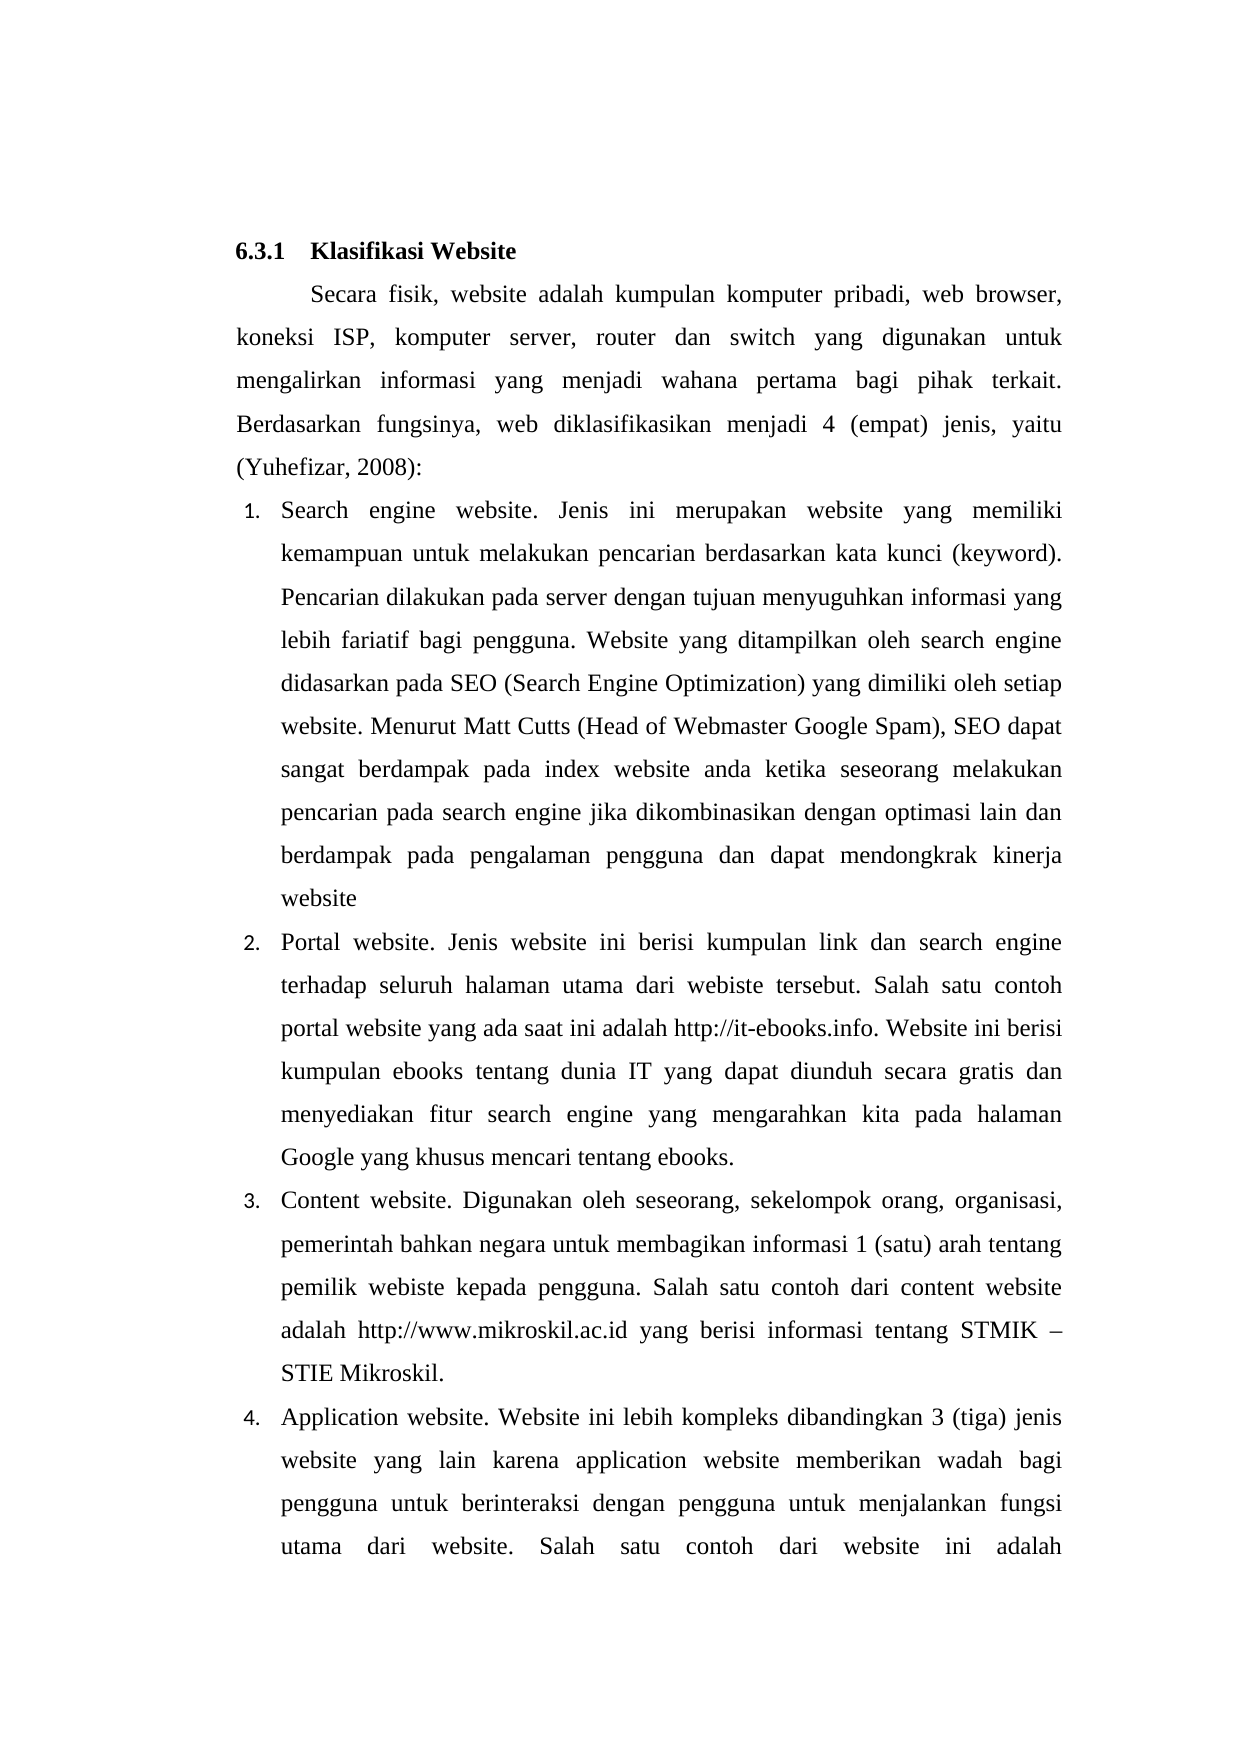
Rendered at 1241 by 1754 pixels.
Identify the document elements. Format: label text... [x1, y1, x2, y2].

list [243, 1402, 1063, 1560]
list Portal website. Jenis website ini berisi kumpulan link dan search engine terhadap seluruh halaman utama dari webiste tersebut. Salah satu contoh portal website yang ada saat ini adalah http://it-ebooks.info. Website ini berisi kumpulan ebooks tentang dunia IT yang dapat diunduh secara gratis dan menyediakan fitur search engine yang mengarahkan kita pada halaman Google yang khusus mencari tentang ebooks. [243, 927, 1063, 1171]
list Secara fisik, website adalah kumpulan komputer pribadi, web browser, koneksi ISP, komputer server, router dan switch yang digunakan untuk mengalirkan informasi yang menjadi wahana pertama bagi pihak terkait. Berdasarkan fungsinya, web diklasifikasikan menjadi 4 (empat) jenis, yaitu (Yuhefizar, 2008): [236, 279, 1063, 481]
subtitle Klasifikasi Website [235, 236, 1063, 265]
list Content website. Digunakan oleh seseorang, sekelompok orang, organisasi, pemerintah bahkan negara untuk membagikan informasi 1 (satu) arah tentang pemilik webiste kepada pengguna. Salah satu contoh dari content website adalah http://www.mikroskil.ac.id yang berisi informasi tentang STMIK – STIE Mikroskil. [243, 1186, 1063, 1387]
list Search engine website. Jenis ini merupakan website yang memiliki kemampuan untuk melakukan pencarian berdasarkan kata kunci (keyword). Pencarian dilakukan pada server dengan tujuan menyuguhkan informasi yang lebih fariatif bagi pengguna. Website yang ditampilkan oleh search engine didasarkan pada SEO (Search Engine Optimization) yang dimiliki oleh setiap website. Menurut Matt Cutts (Head of Webmaster Google Spam), SEO dapat sangat berdampak pada index website anda ketika seseorang melakukan pencarian pada search engine jika dikombinasikan dengan optimasi lain dan berdampak pada pengalaman pengguna dan dapat mendongkrak kinerja website [243, 495, 1063, 912]
